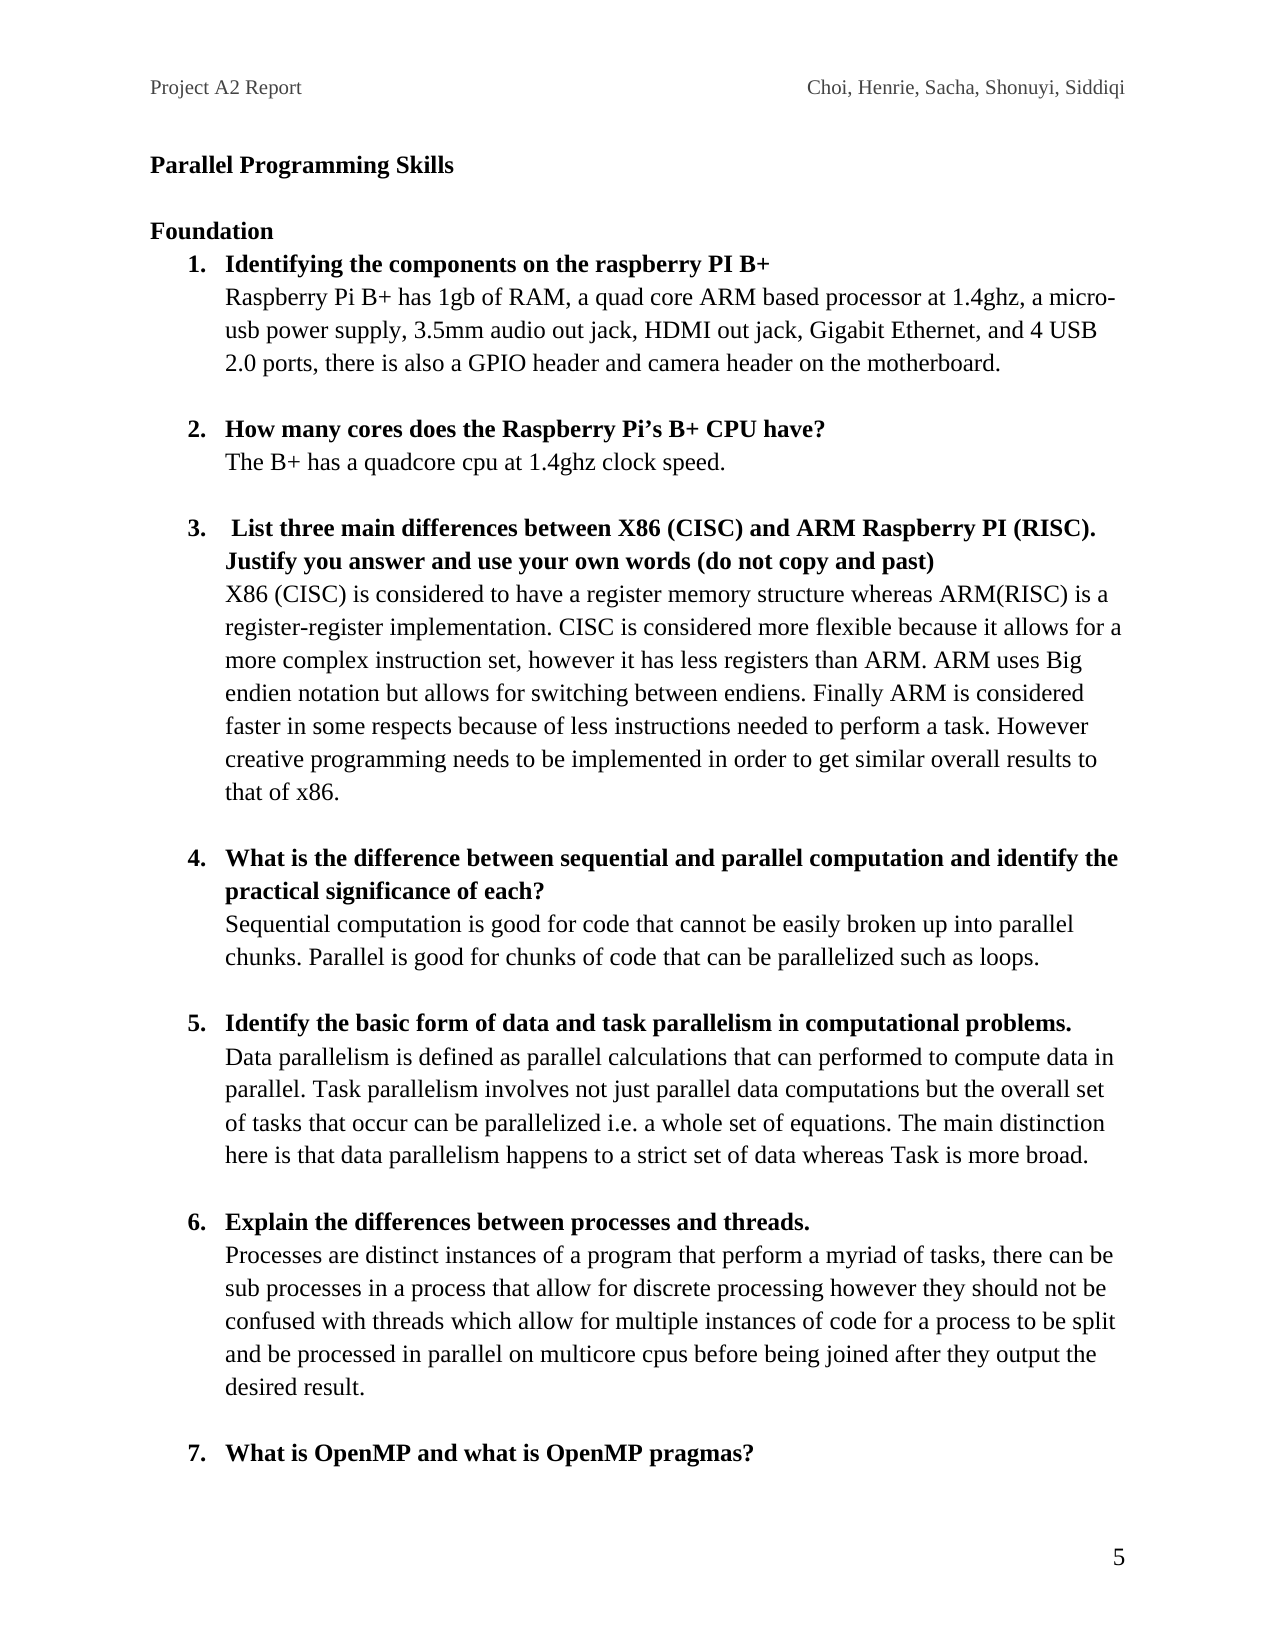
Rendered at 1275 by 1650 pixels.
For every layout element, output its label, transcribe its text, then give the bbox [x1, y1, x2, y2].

text Data parallelism is defined as parallel calculations that can performed to compute data in parallel. Task parallelism involves not just parallel data computations but the overall set of tasks that occur can be parallelized i.e. a whole set of equations. The main distinction here is that data parallelism happens to a strict set of data whereas Task is more broad. [225, 1042, 1125, 1169]
list List three main differences between X86 (CISC) and ARM Raspberry PI (RISC). Justify you answer and use your own words (do not copy and past) [187, 513, 1125, 575]
text The B+ has a quadcore cpu at 1.4ghz clock speed. [225, 447, 1125, 476]
list Identify the basic form of data and task parallelism in computational problems. [187, 1008, 1125, 1037]
list How many cores does the Raspberry Pi’s B+ CPU have? [187, 414, 1125, 443]
list Explain the differences between processes and threads. [187, 1207, 1125, 1235]
subtitle Parallel Programming Skills [150, 150, 1125, 179]
list What is OpenMP and what is OpenMP pragmas? [187, 1438, 1125, 1467]
text Sequential computation is good for code that cannot be easily broken up into parallel chunks. Parallel is good for chunks of code that can be parallelized such as loops. [225, 909, 1125, 971]
text Foundation [150, 216, 1125, 245]
text X86 (CISC) is considered to have a register memory structure whereas ARM(RISC) is a register-register implementation. CISC is considered more flexible because it allows for a more complex instruction set, however it has less registers than ARM. ARM uses Big endien notation but allows for switching between endiens. Finally ARM is considered faster in some respects because of less instructions needed to perform a task. However creative programming needs to be implemented in order to get similar overall results to that of x86. [225, 579, 1125, 806]
list What is the difference between sequential and parallel computation and identify the practical significance of each? [187, 843, 1125, 905]
list Identifying the components on the raspberry PI B+ [187, 249, 1125, 278]
text Processes are distinct instances of a program that perform a myriad of tasks, there can be sub processes in a process that allow for discrete processing however they should not be confused with threads which allow for multiple instances of code for a process to be split and be processed in parallel on multicore cpus before being joined after they output the desired result. [225, 1240, 1125, 1401]
text Raspberry Pi B+ has 1gb of RAM, a quad core ARM based processor at 1.4ghz, a micro-usb power supply, 3.5mm audio out jack, HDMI out jack, Gigabit Ethernet, and 4 USB 2.0 ports, there is also a GPIO header and camera header on the motherboard. [225, 282, 1125, 377]
